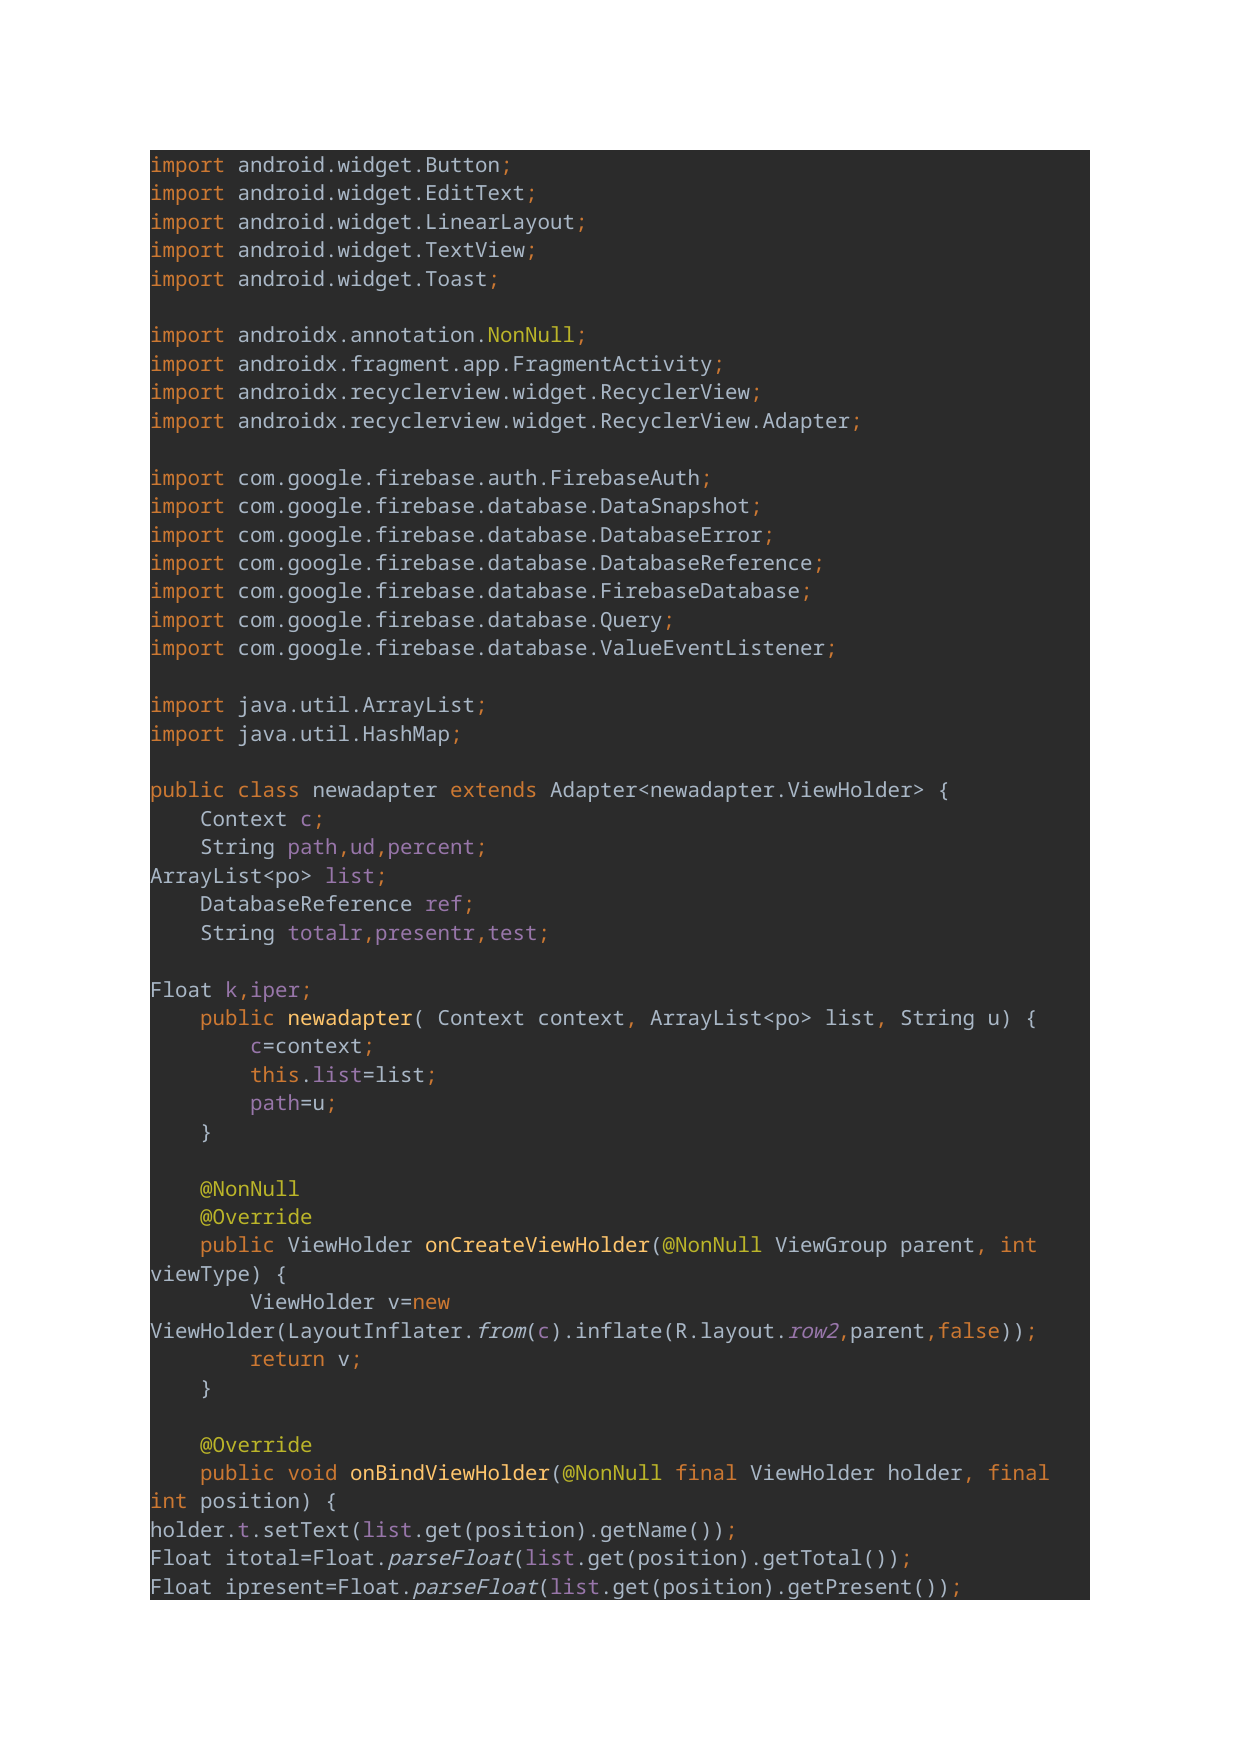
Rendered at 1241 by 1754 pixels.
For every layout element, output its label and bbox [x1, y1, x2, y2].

text [150, 150, 1090, 1600]
